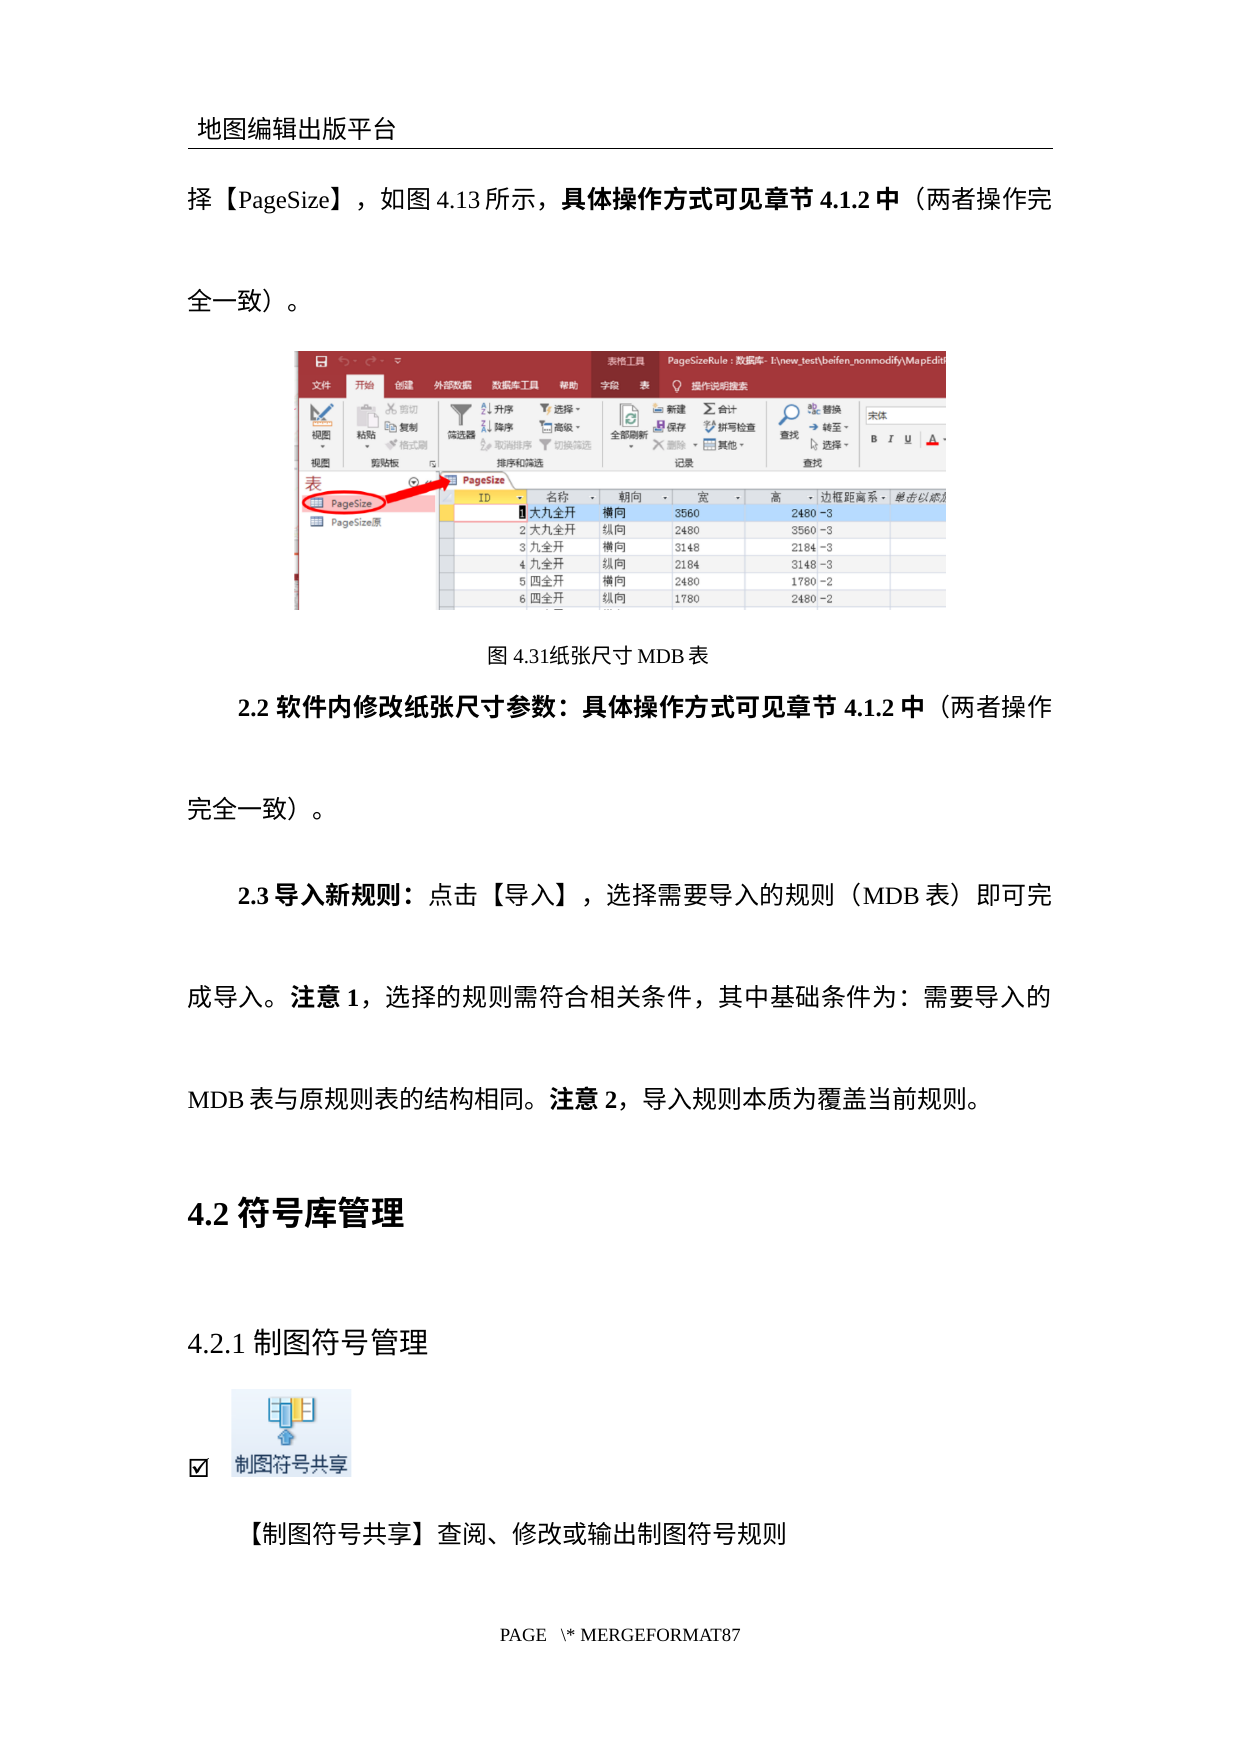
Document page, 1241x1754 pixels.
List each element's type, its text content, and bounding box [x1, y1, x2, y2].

picture [231, 1389, 352, 1477]
list 2.3导入新规则：点击【导入】，选择需要导入的规则（MDB表）即可完成导入。注意1，选择的规则需符合相关条件，其中基础条件为：需要导入的MDB表与原规则表的结构相同。注意2，导入规则本质为覆盖当前规则。 [187, 860, 1053, 1131]
list 2.2 软件内修改纸张尺寸参数：具体操作方式可见章节4.1.2中（两者操作完全一致）。 [187, 672, 1053, 842]
picture [294, 351, 946, 610]
subtitle 制图符号管理 [187, 1307, 1053, 1374]
subtitle 符号库管理 [187, 1177, 1053, 1244]
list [187, 164, 1053, 334]
text 【制图符号共享】查阅、修改或输出制图符号规则 [187, 1498, 1053, 1566]
